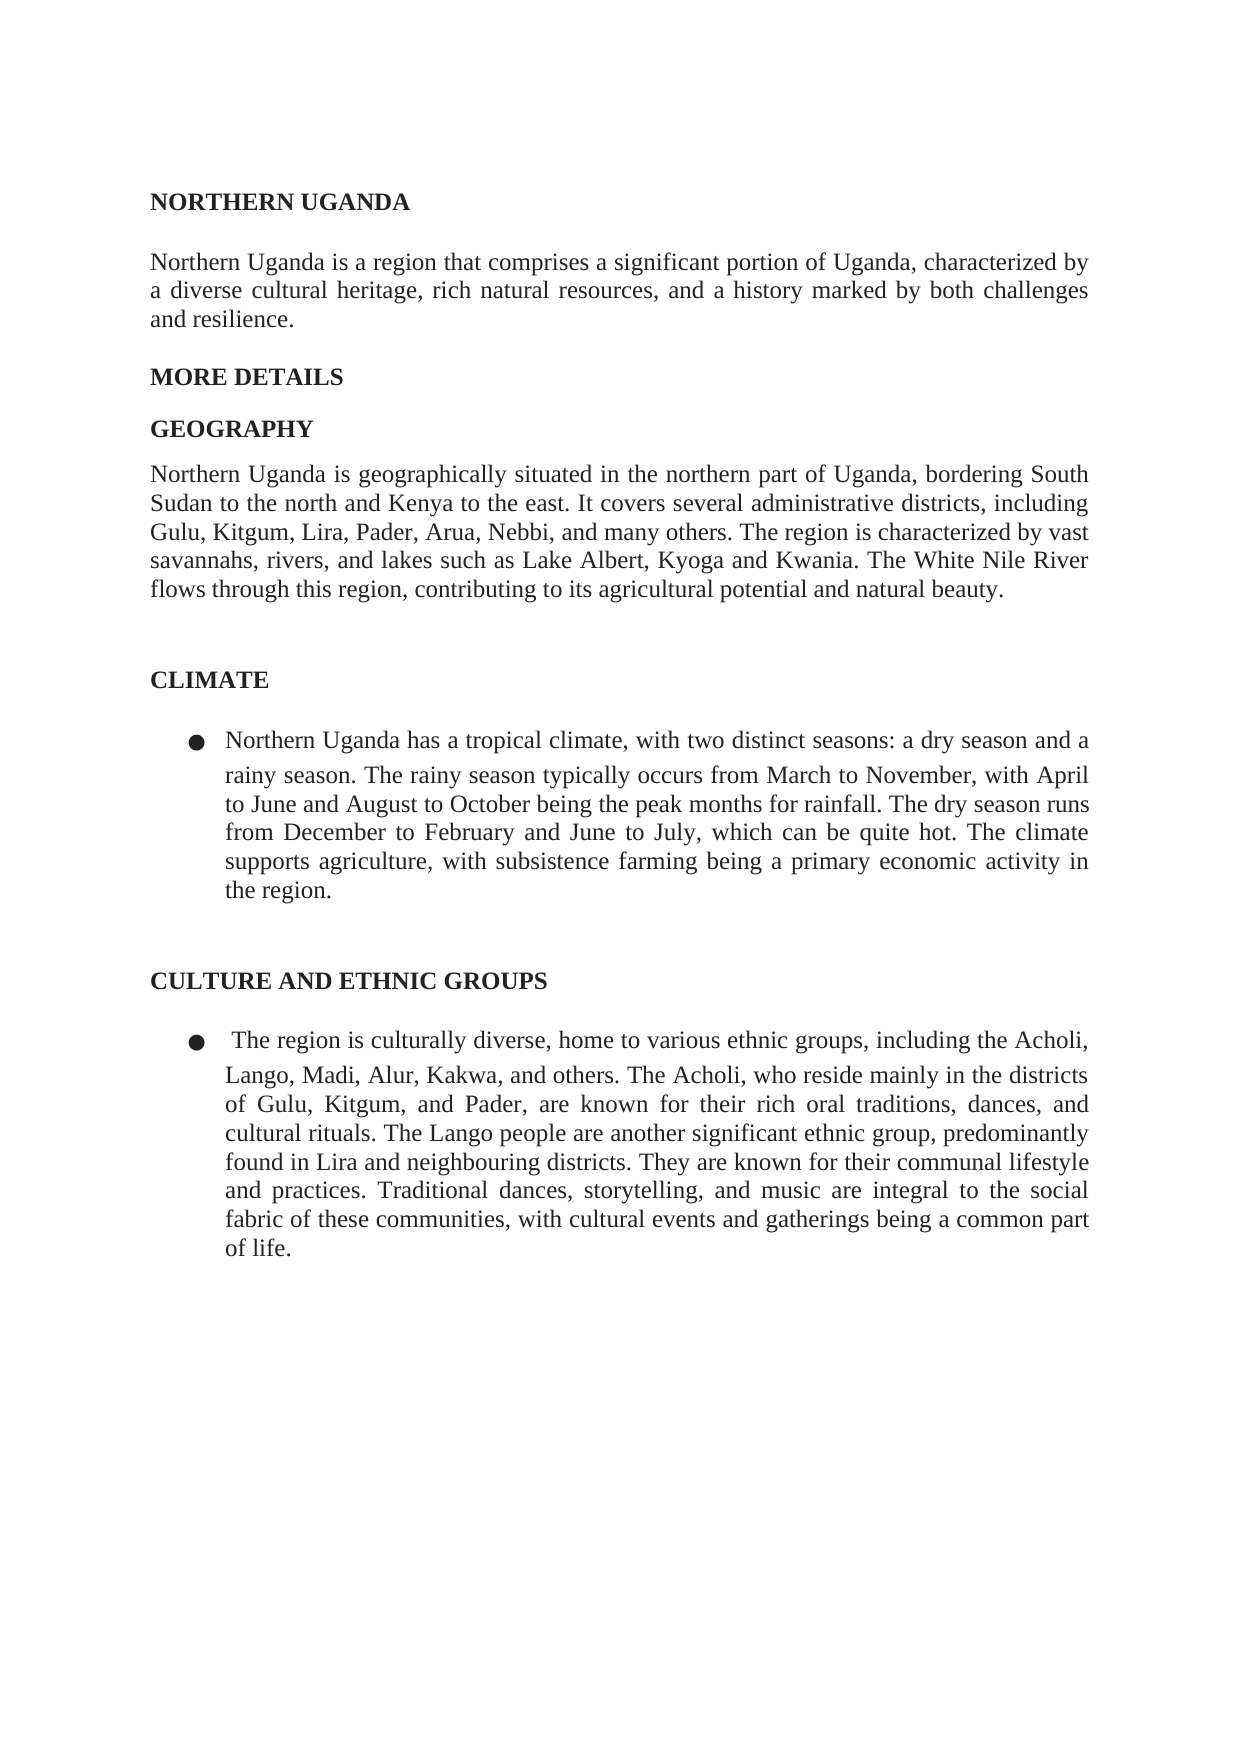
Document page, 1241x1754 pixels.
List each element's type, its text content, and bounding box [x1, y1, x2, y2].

text CLIMATE [150, 665, 1090, 694]
text Northern Uganda is a region that comprises a significant portion of Uganda, characterized by a diverse cultural heritage, rich natural resources, and a history marked by both challenges and resilience. [150, 247, 1090, 333]
text MORE DETAILS [150, 362, 1090, 390]
text Northern Uganda is geographically situated in the northern part of Uganda, bordering South Sudan to the north and Kenya to the east. It covers several administrative districts, including Gulu, Kitgum, Lira, Pader, Arua, Nebbi, and many others. The region is characterized by vast savannahs, rivers, and lakes such as Lake Albert, Kyoga and Kwania. The White Nile River flows through this region, contributing to its agricultural potential and natural beauty. [150, 459, 1090, 603]
list Northern Uganda has a tropical climate, with two distinct seasons: a dry season and a rainy season. The rainy season typically occurs from March to November, with April to June and August to October being the peak months for rainfall. The dry season runs from December to February and June to July, which can be quite hot. The climate supports agriculture, with subsistence farming being a primary economic activity in the region. [187, 717, 1090, 904]
list The region is culturally diverse, home to various ethnic groups, including the Acholi, Lango, Madi, Alur, Kakwa, and others. The Acholi, who reside mainly in the districts of Gulu, Kitgum, and Pader, are known for their rich oral traditions, dances, and cultural rituals. The Lango people are another significant ethnic group, predominantly found in Lira and neighbouring districts. They are known for their communal lifestyle and practices. Traditional dances, storytelling, and music are integral to the social fabric of these communities, with cultural events and gatherings being a common part of life. [187, 1018, 1090, 1262]
text NORTHERN UGANDA [150, 187, 1090, 215]
text GEOGRAPHY [150, 414, 1090, 442]
text CULTURE AND ETHNIC GROUPS [150, 966, 1090, 994]
